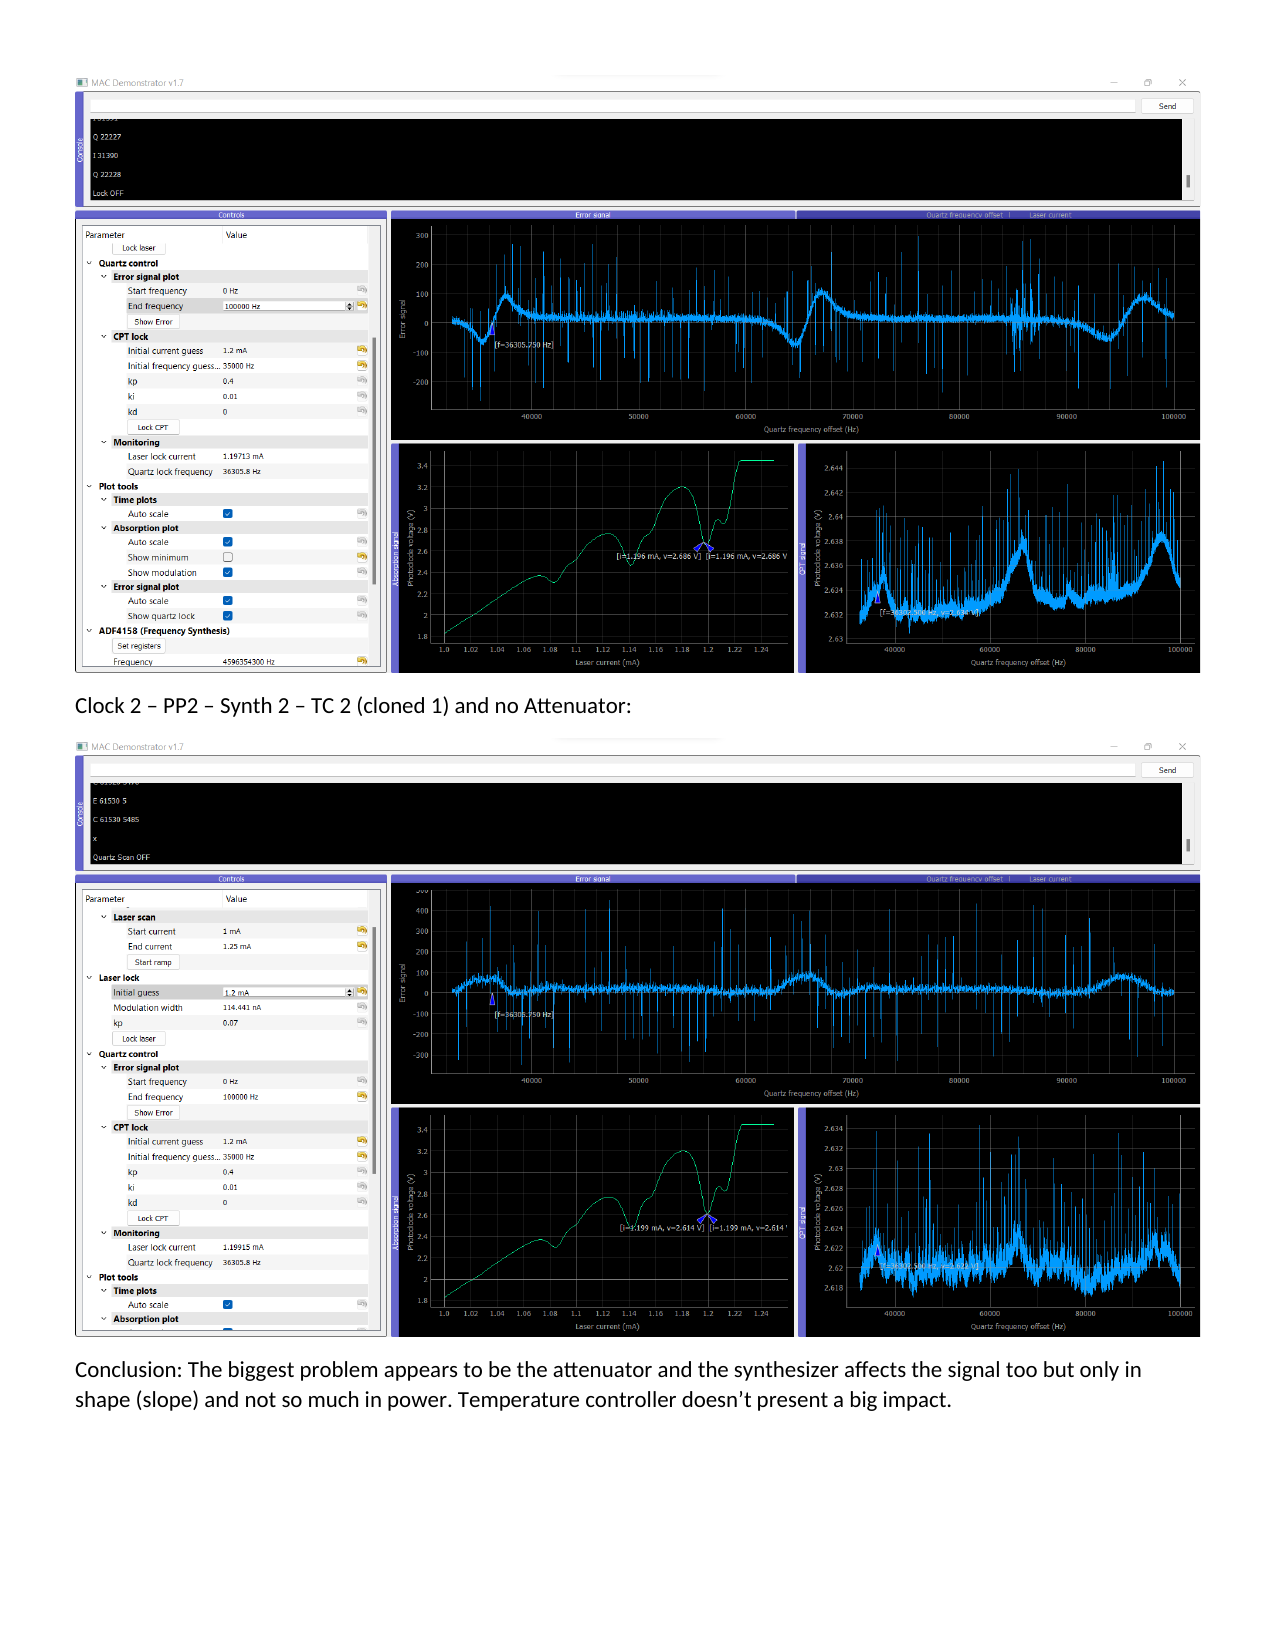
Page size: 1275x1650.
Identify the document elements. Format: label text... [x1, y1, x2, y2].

text Clock 2 – PP2 – Synth 2 – TC 2 (cloned 1) and no Attenuator: [75, 692, 1200, 719]
text Conclusion: The biggest problem appears to be the attenuator and the synthesizer affects the signal too but only in shape (slope) and not so much in power. Temperature controller doesn’t present a big impact. [75, 1355, 1200, 1413]
picture [75, 75, 1200, 673]
picture [75, 738, 1200, 1337]
